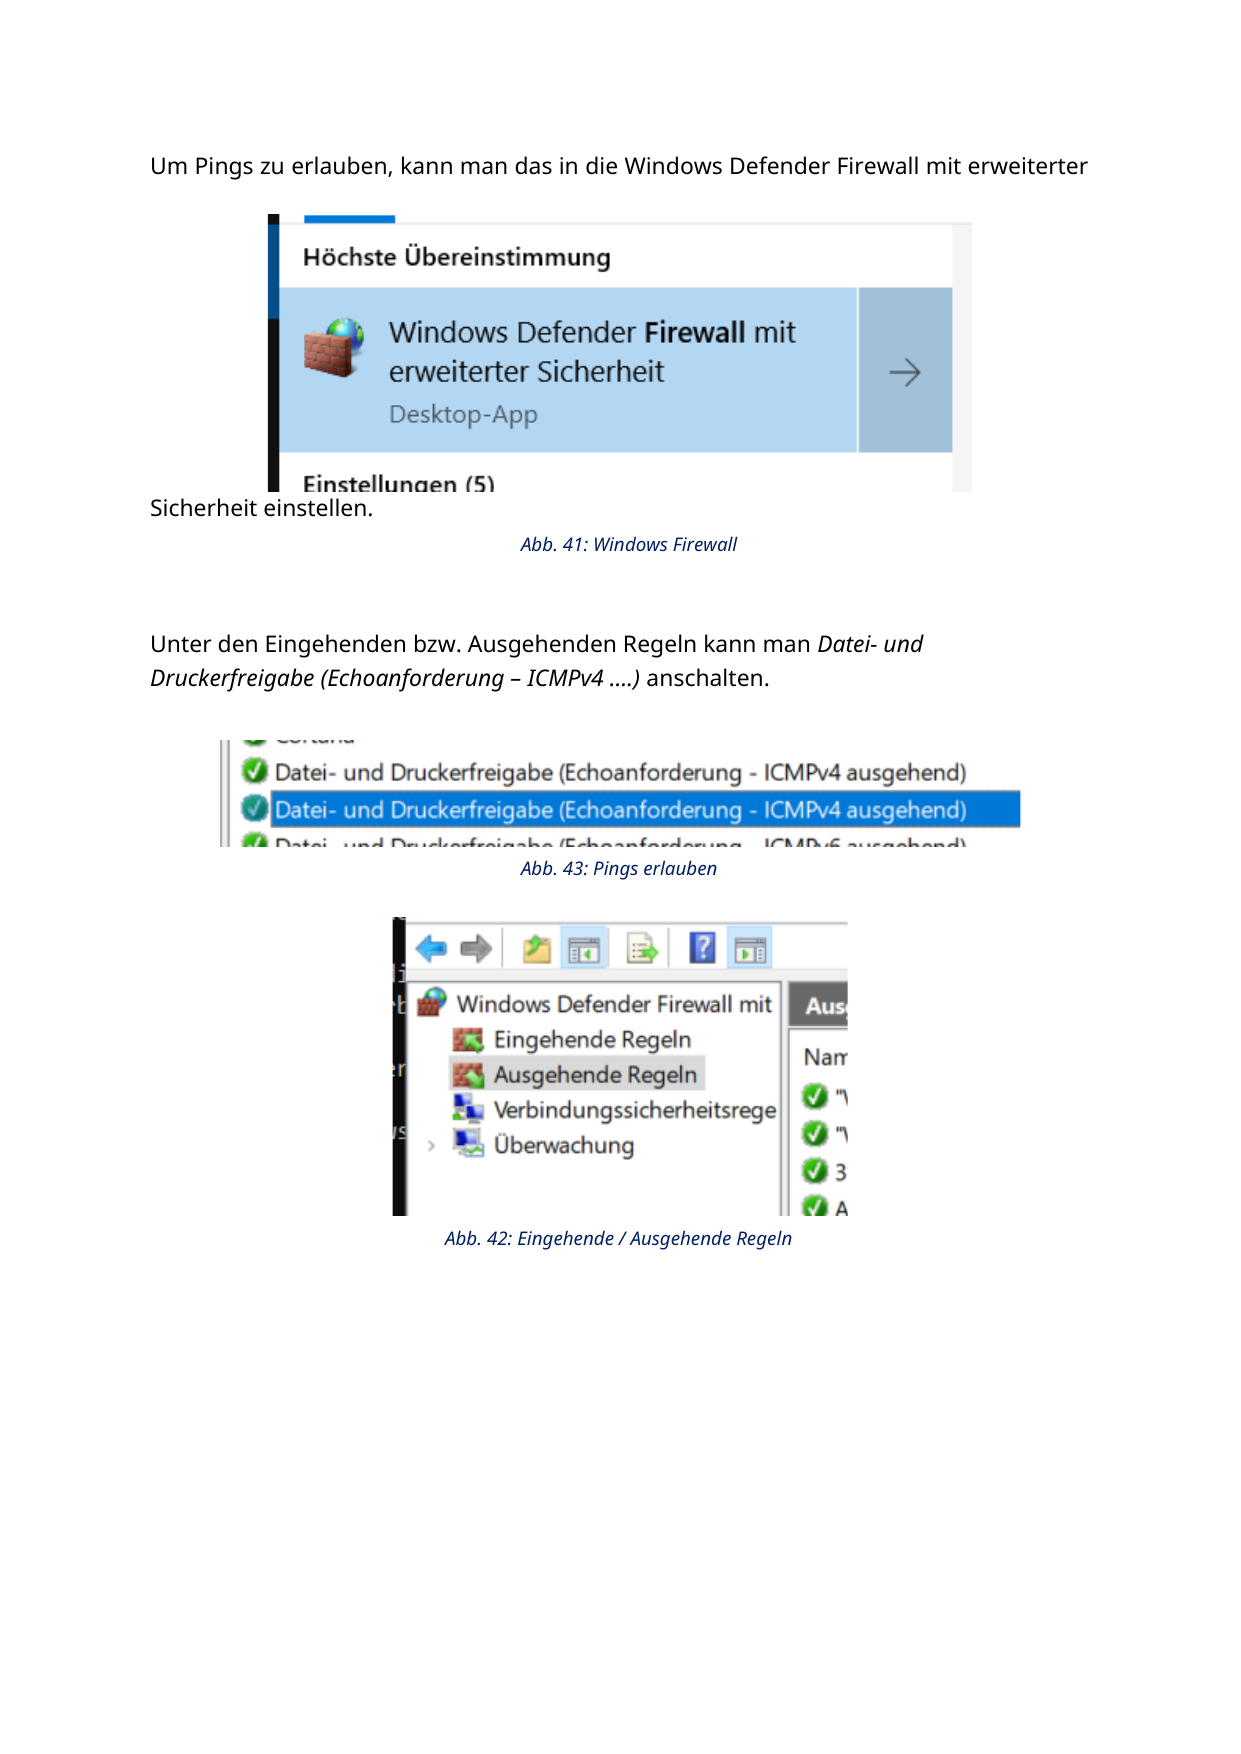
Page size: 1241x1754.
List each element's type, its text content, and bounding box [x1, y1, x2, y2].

picture [219, 740, 1021, 847]
text Unter den Eingehenden bzw. Ausgehenden Regeln kann man Datei- und Druckerfreigabe (Echoanforderung – ICMPv4 ….) anschalten. [150, 628, 1090, 693]
picture [392, 917, 848, 1216]
picture [267, 214, 973, 492]
